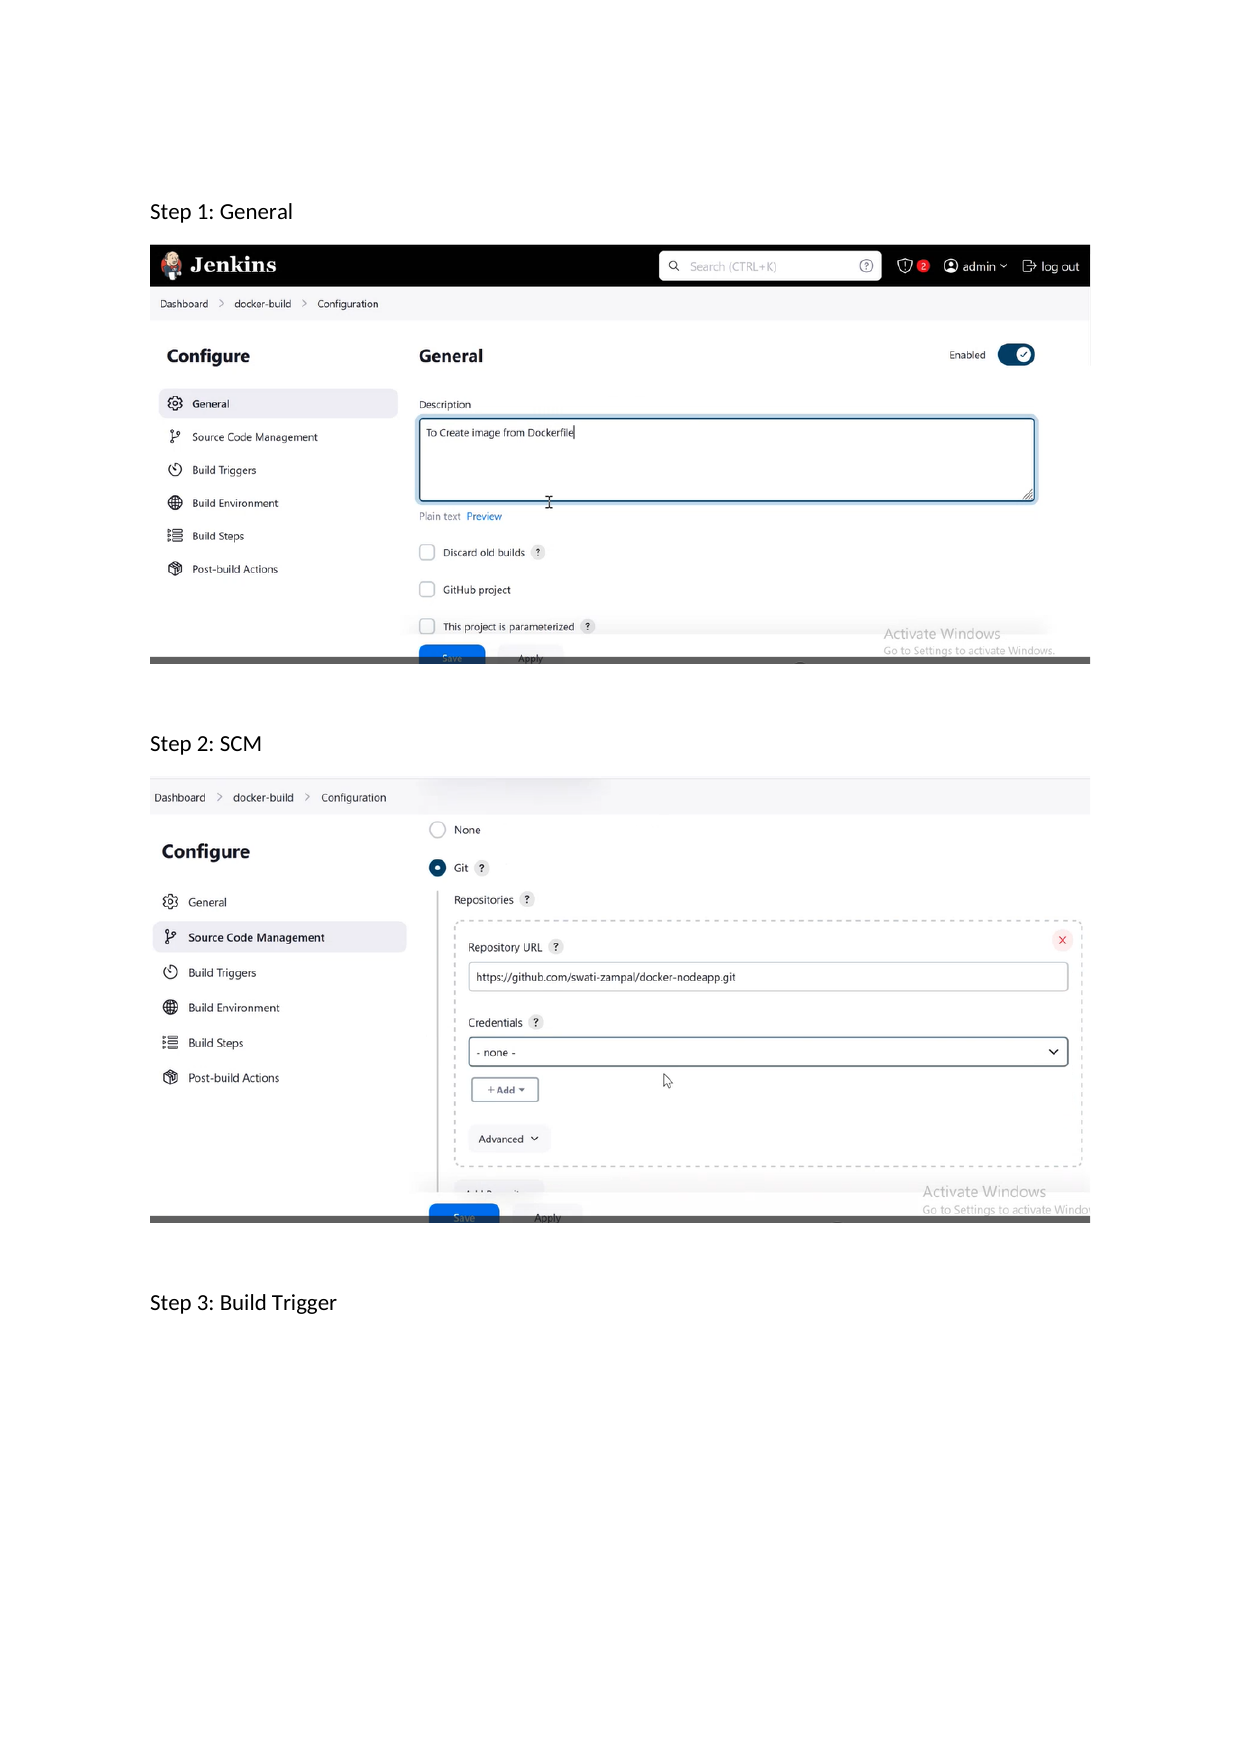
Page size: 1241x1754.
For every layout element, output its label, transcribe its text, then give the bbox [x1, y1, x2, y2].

text Step 2: SCM [150, 729, 1090, 757]
text Step 3: Build Trigger [150, 1288, 1090, 1316]
picture [150, 243, 1091, 664]
picture [150, 776, 1091, 1223]
text Step 1: General [150, 197, 1090, 225]
